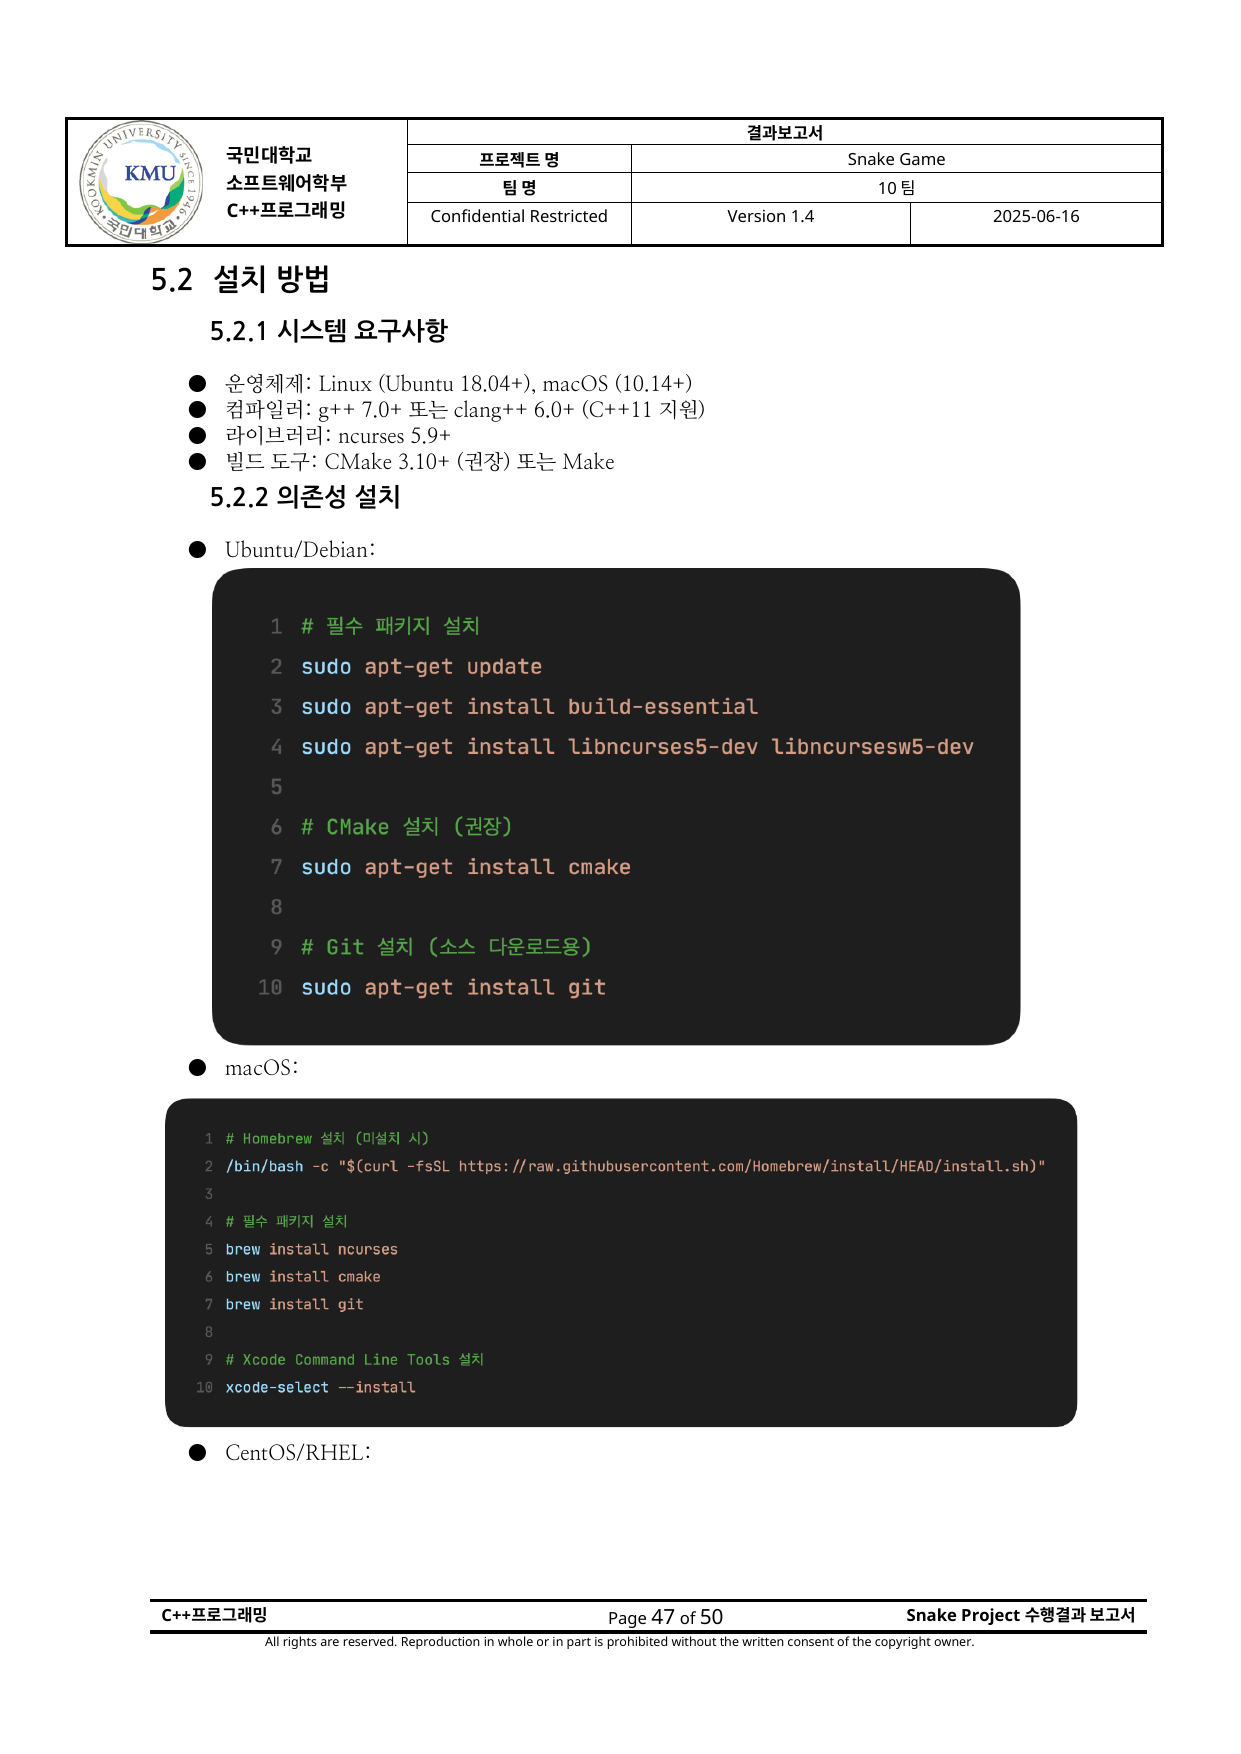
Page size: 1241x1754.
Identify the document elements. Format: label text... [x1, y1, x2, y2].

list 운영체제: Linux (Ubuntu 18.04+), macOS (10.14+) [187, 369, 1090, 395]
subtitle 설치 방법 [632, 214, 910, 244]
list 라이브러리: ncurses 5.9+ [187, 421, 1090, 447]
list 컴파일러: g++ 7.0+ 또는 clang++ 6.0+ (C++11 지원) [187, 395, 1090, 421]
list CentOS/RHEL: [187, 1439, 1090, 1465]
picture [153, 1079, 1087, 1439]
subtitle 5.2.2 의존성 설치 [209, 486, 1090, 511]
subtitle 5.2.1 시스템 요구사항 [209, 319, 1090, 344]
subtitle 설치 방법 [150, 247, 1046, 294]
list Ubuntu/Debian: [187, 536, 1090, 562]
picture [79, 120, 203, 244]
subtitle 설치 방법 [203, 214, 407, 244]
subtitle 설치 방법 [408, 214, 631, 244]
list macOS: [187, 1053, 1090, 1079]
subtitle 설치 방법 [911, 214, 1046, 244]
picture [207, 561, 1034, 1054]
list 빌드 도구: CMake 3.10+ (권장) 또는 Make [187, 447, 1090, 473]
